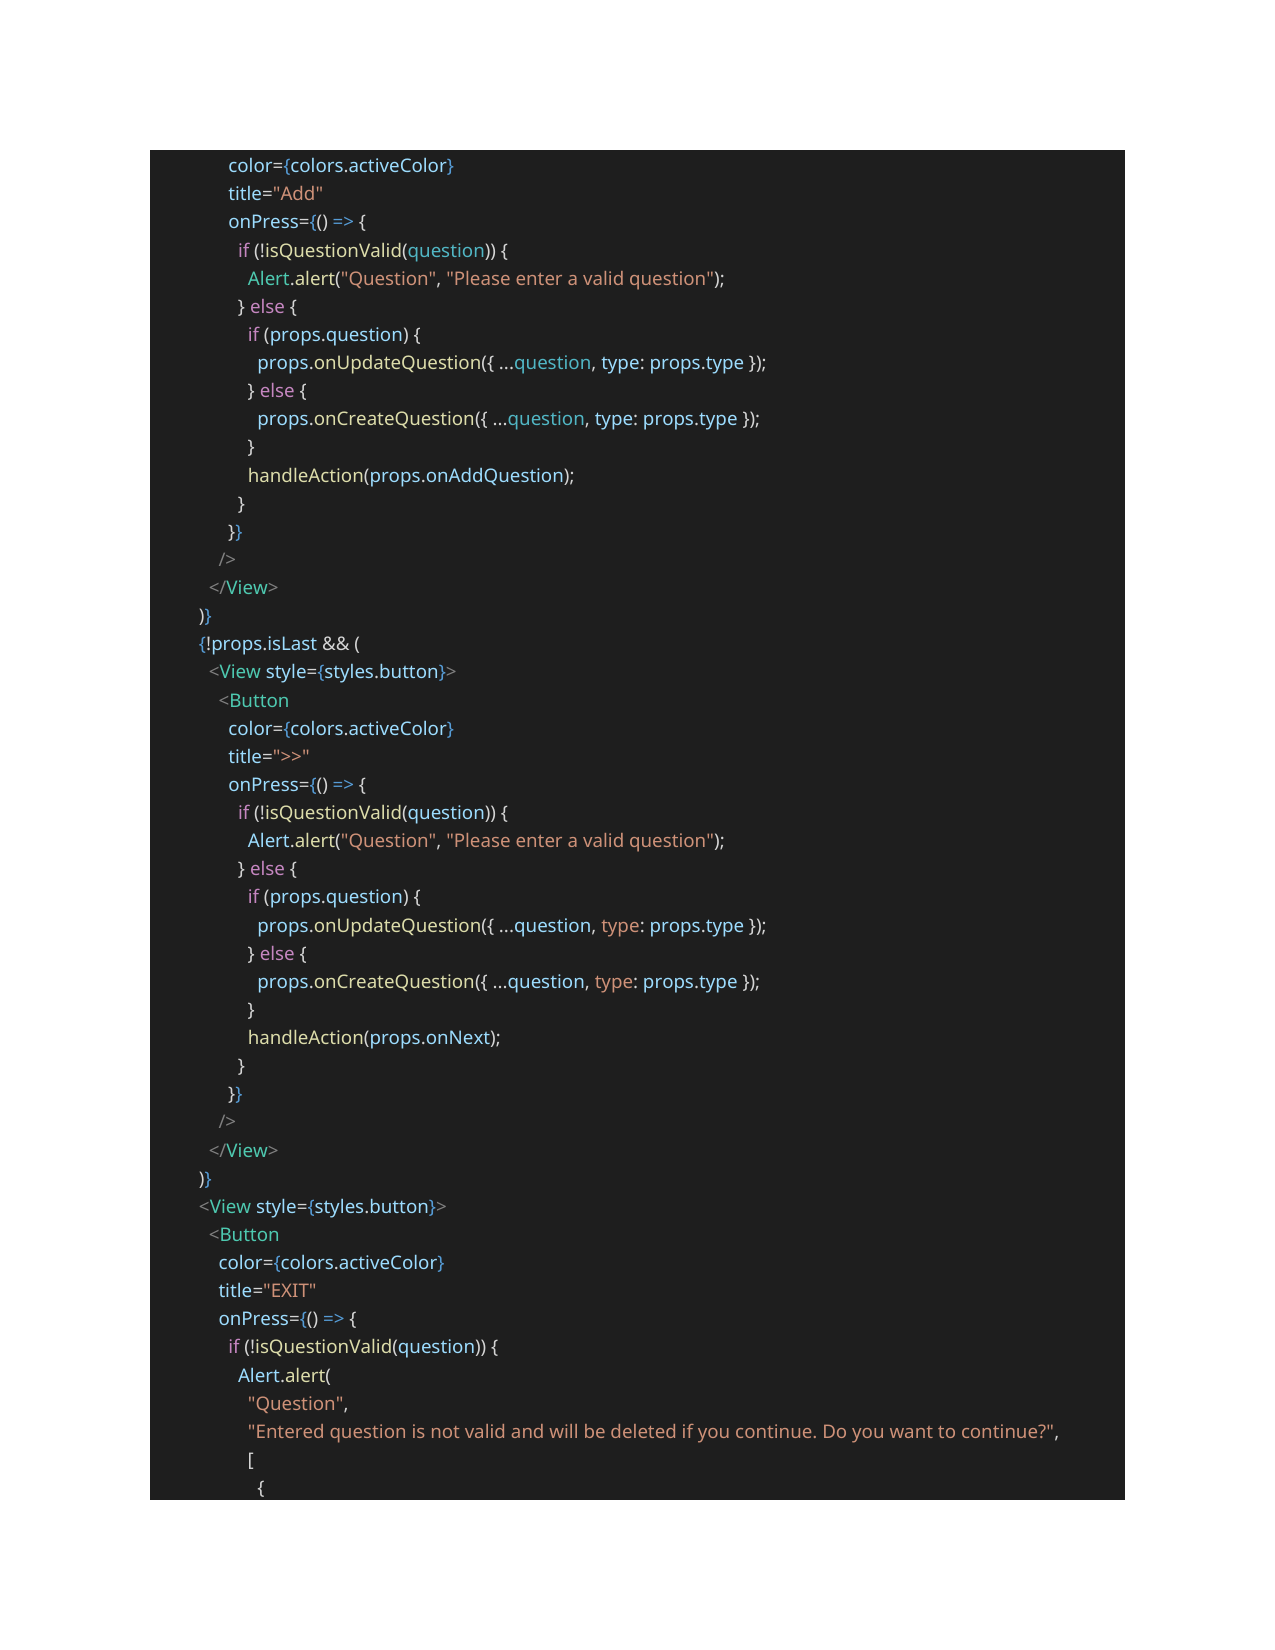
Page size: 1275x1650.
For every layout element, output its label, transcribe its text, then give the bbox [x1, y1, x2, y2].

text )} [150, 1162, 1125, 1191]
text if (!isQuestionValid(question)) { [150, 1331, 1125, 1359]
text } else { [150, 853, 1125, 881]
text props.onUpdateQuestion({ ...question, type: props.type }); [150, 909, 1125, 937]
text color={colors.activeColor} [150, 1247, 1125, 1275]
text title=">>" [150, 741, 1125, 769]
text [ [150, 1444, 1125, 1472]
text if (props.question) { [150, 319, 1125, 347]
text /> [150, 544, 1125, 572]
text onPress={() => { [150, 769, 1125, 797]
text onPress={() => { [150, 206, 1125, 234]
text )} [150, 600, 1125, 628]
text <Button [150, 684, 1125, 712]
text } else { [150, 291, 1125, 319]
text props.onCreateQuestion({ ...question, type: props.type }); [150, 403, 1125, 431]
text handleAction(props.onAddQuestion); [150, 459, 1125, 487]
text </View> [150, 572, 1125, 600]
text /> [150, 1106, 1125, 1134]
text <View style={styles.button}> [150, 656, 1125, 684]
text }} [150, 516, 1125, 544]
text } else { [150, 375, 1125, 403]
text props.onCreateQuestion({ ...question, type: props.type }); [150, 966, 1125, 994]
text color={colors.activeColor} [150, 150, 1125, 178]
text handleAction(props.onNext); [150, 1022, 1125, 1050]
text } [150, 994, 1125, 1022]
text {!props.isLast && ( [150, 628, 1125, 656]
text onPress={() => { [150, 1303, 1125, 1331]
text <Button [150, 1219, 1125, 1247]
text title="Add" [150, 178, 1125, 206]
text if (!isQuestionValid(question)) { [150, 797, 1125, 825]
text } else { [150, 937, 1125, 966]
text if (props.question) { [150, 881, 1125, 909]
text </View> [150, 1134, 1125, 1162]
text Alert.alert("Question", "Please enter a valid question"); [150, 825, 1125, 853]
text }} [150, 1078, 1125, 1106]
text "Entered question is not valid and will be deleted if you continue. Do you want to continue?", [150, 1416, 1125, 1444]
text } [150, 487, 1125, 516]
text } [150, 1050, 1125, 1078]
text } [150, 431, 1125, 459]
text { [150, 1472, 1125, 1500]
text <View style={styles.button}> [150, 1191, 1125, 1219]
text Alert.alert( [150, 1359, 1125, 1387]
text if (!isQuestionValid(question)) { [150, 234, 1125, 262]
text color={colors.activeColor} [150, 712, 1125, 741]
text "Question", [150, 1387, 1125, 1416]
text Alert.alert("Question", "Please enter a valid question"); [150, 262, 1125, 291]
text props.onUpdateQuestion({ ...question, type: props.type }); [150, 347, 1125, 375]
text title="EXIT" [150, 1275, 1125, 1303]
